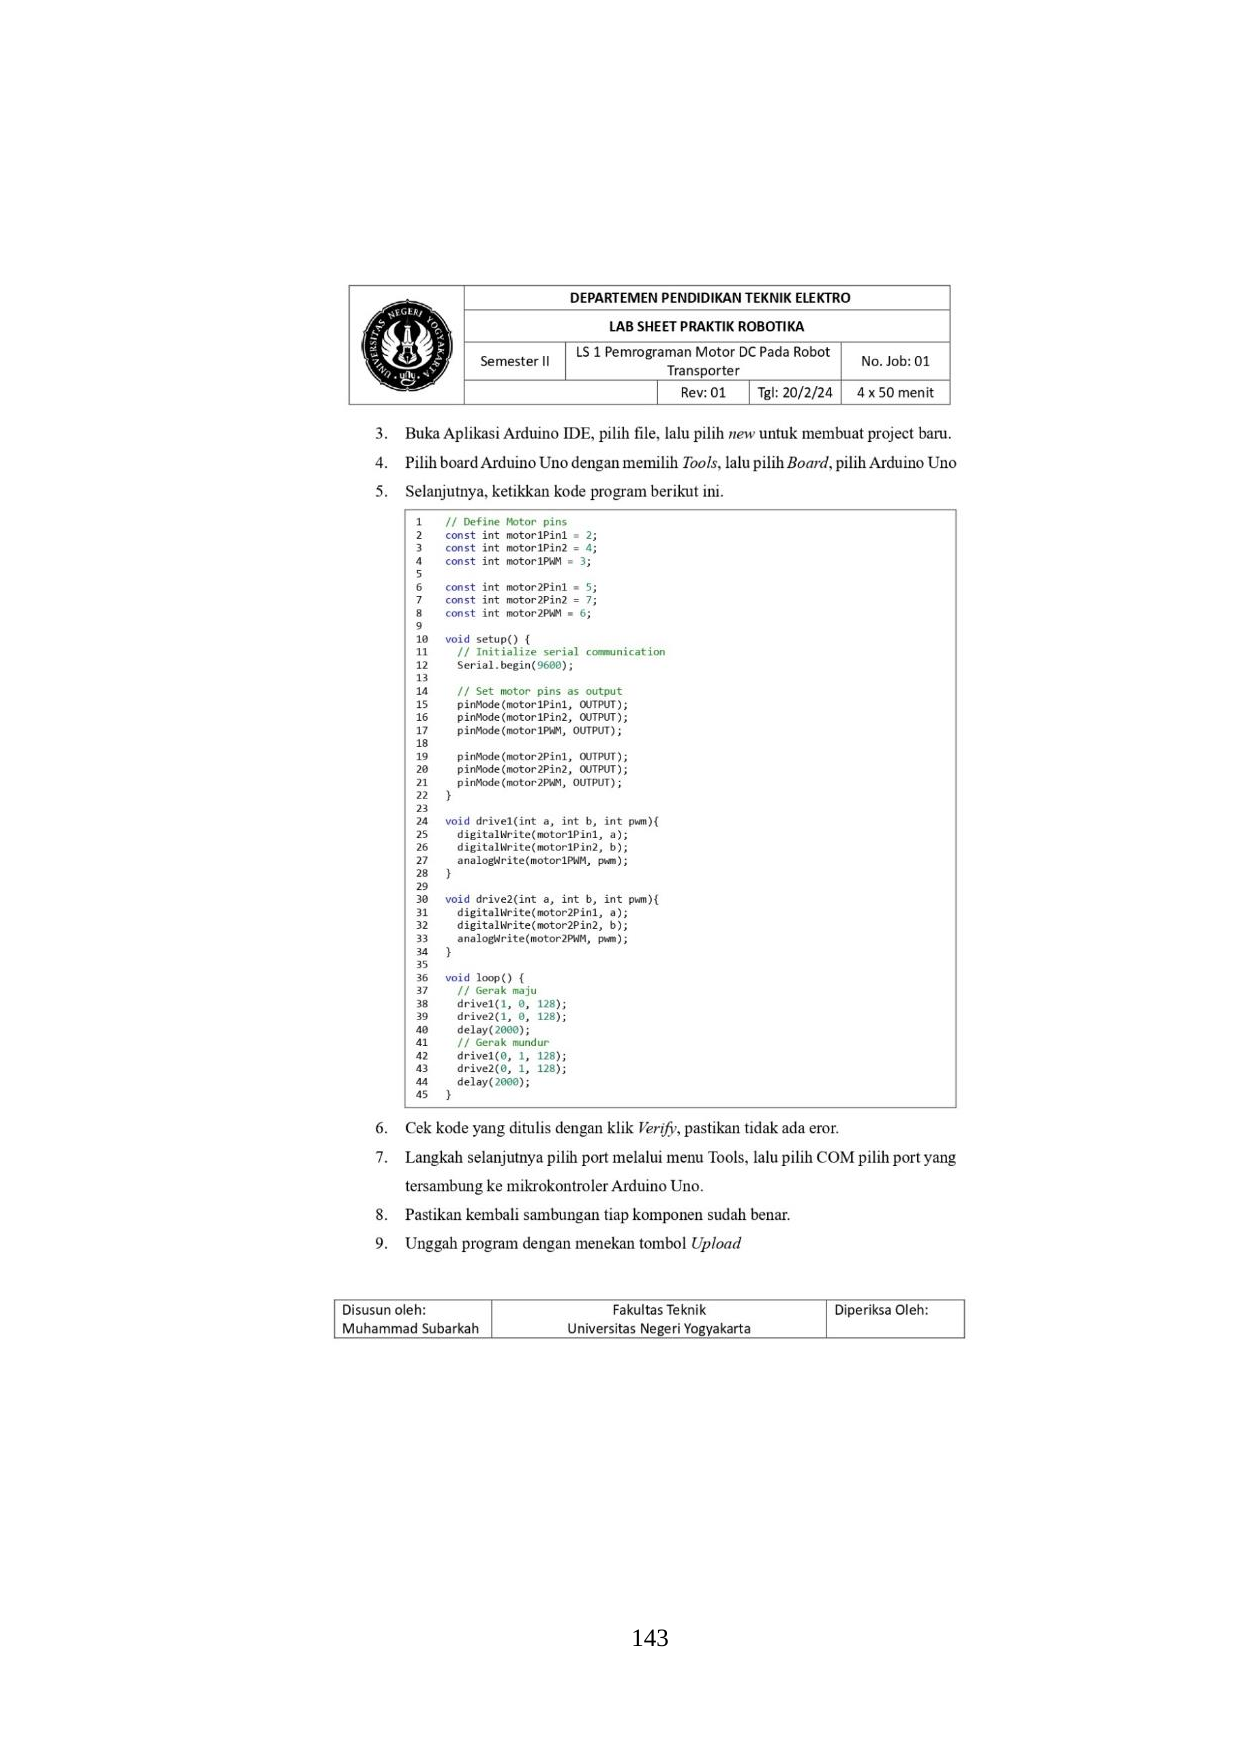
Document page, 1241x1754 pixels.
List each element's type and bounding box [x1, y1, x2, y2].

picture [236, 236, 1064, 1405]
